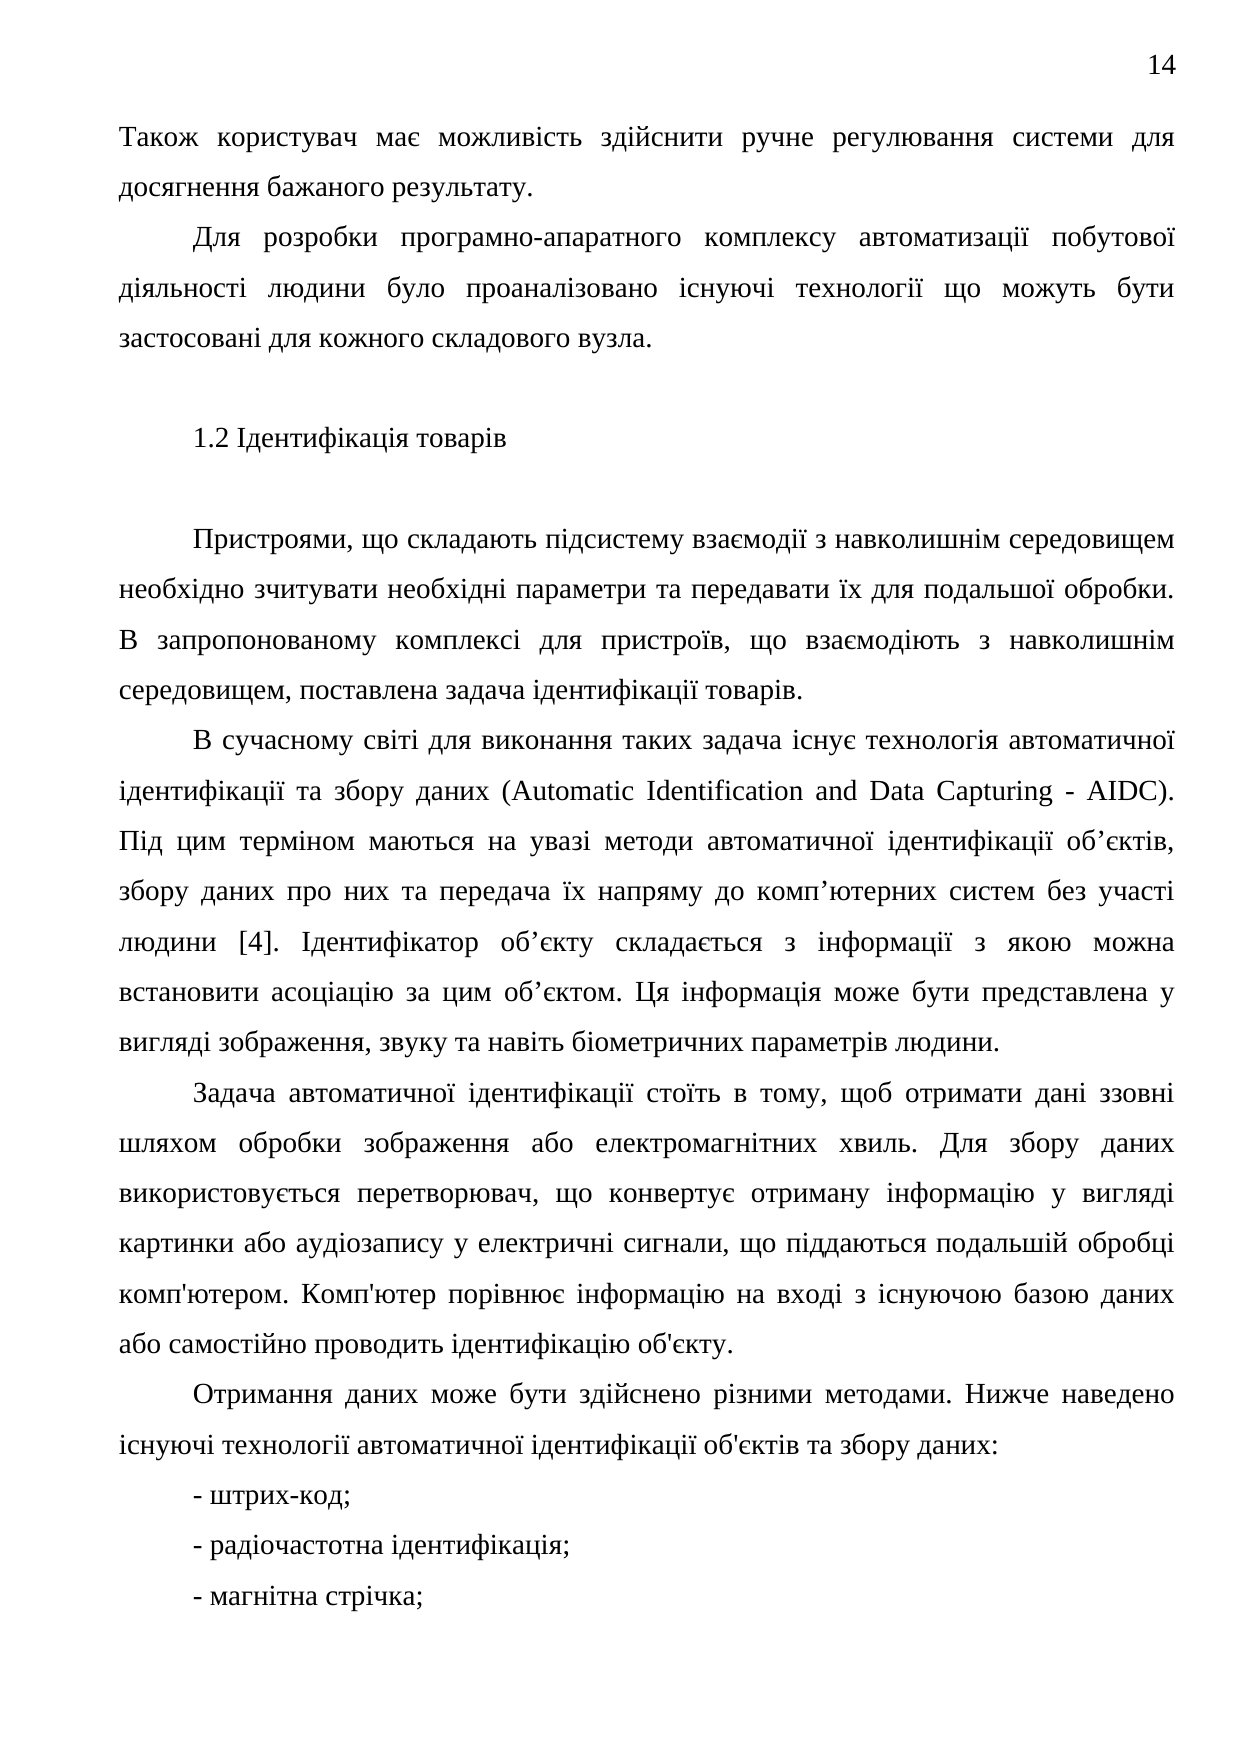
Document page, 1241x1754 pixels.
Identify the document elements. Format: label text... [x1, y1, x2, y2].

text Для розробки програмно-апаратного комплексу автоматизації побутової діяльності людини було проаналізовано існуючі технології що можуть бути застосовані для кожного складового вузла. [119, 219, 1176, 353]
text Отримання даних може бути здійснено різними методами. Нижче наведено існуючі технології автоматичної ідентифікації об'єктів та збору даних: [119, 1377, 1176, 1460]
list магнітна стрічка; [133, 1578, 1176, 1611]
subtitle 1.2 Ідентифікація товарів [119, 421, 1176, 454]
list радіочастотна ідентифікація; [133, 1527, 1176, 1561]
list штрих-код; [133, 1477, 1176, 1511]
text Задача автоматичної ідентифікації стоїть в тому, щоб отримати дані ззовні шляхом обробки зображення або електромагнітних хвиль. Для збору даних використовується перетворювач, що конвертує отриману інформацію у вигляді картинки або аудіозапису у електричні сигнали, що піддаються подальшій обробці комп'ютером. Комп'ютер порівнює інформацію на вході з існуючою базою даних або самостійно проводить ідентифікацію об'єкту. [119, 1075, 1176, 1360]
text В сучасному світі для виконання таких задача існує технологія автоматичної ідентифікації та збору даних (Automatic Identification and Data Capturing - AIDC). Під цим терміном маються на увазі методи автоматичної ідентифікації об’єктів, збору даних про них та передача їх напряму до комп’ютерних систем без участі людини [4]. Ідентифікатор об’єкту складається з інформації з якою можна встановити асоціацію за цим об’єктом. Ця інформація може бути представлена у вигляді зображення, звуку та навіть біометричних параметрів людини. [119, 722, 1176, 1058]
text Пристроями, що складають підсистему взаємодії з навколишнім середовищем необхідно зчитувати необхідні параметри та передавати їх для подальшої обробки. В запропонованому комплексі для пристроїв, що взаємодіють з навколишнім середовищем, поставлена задача ідентифікації товарів. [119, 521, 1176, 706]
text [119, 119, 1176, 203]
